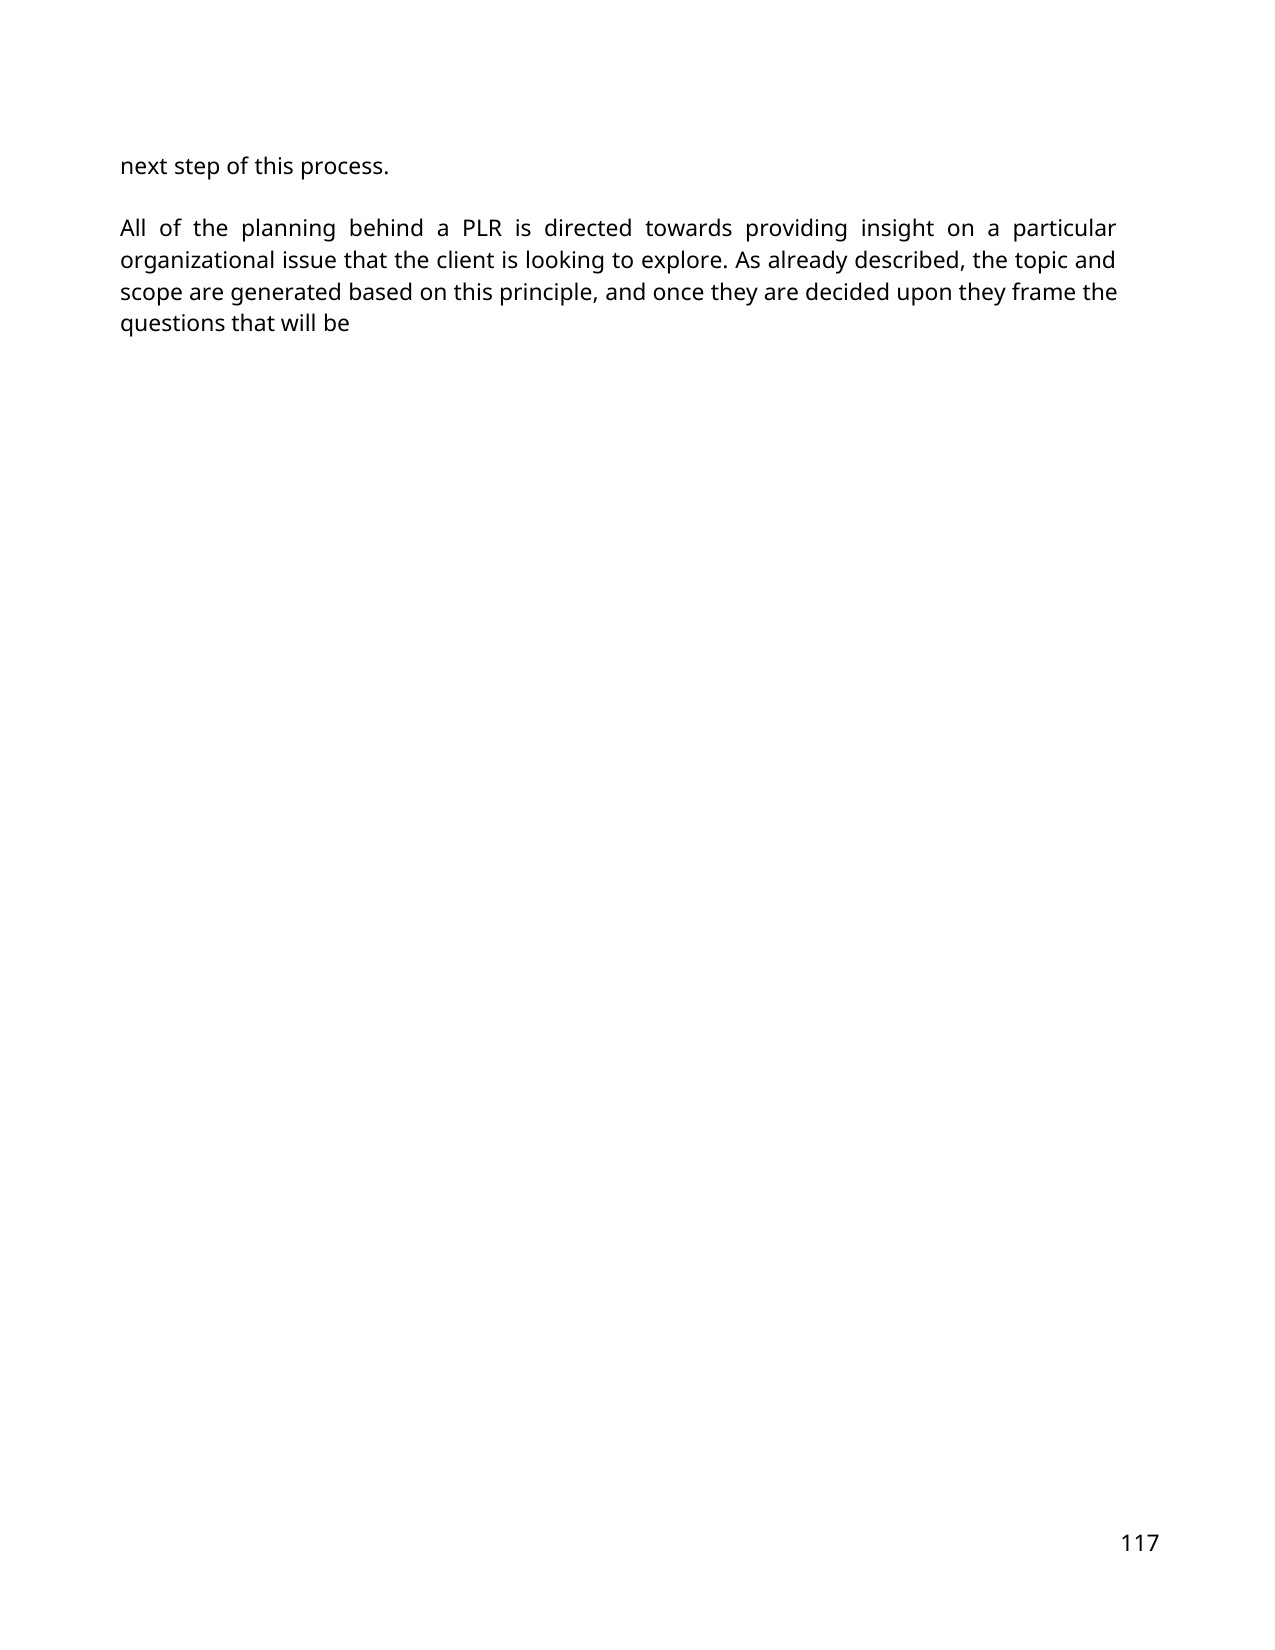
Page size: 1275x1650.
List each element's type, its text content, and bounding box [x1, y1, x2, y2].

text All of the planning behind a PLR is directed towards providing insight on a particular organizational issue that the client is looking to explore. As already described, the topic and scope are generated based on this principle, and once they are decided upon they frame the questions that will be [120, 212, 1118, 338]
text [120, 150, 1147, 181]
